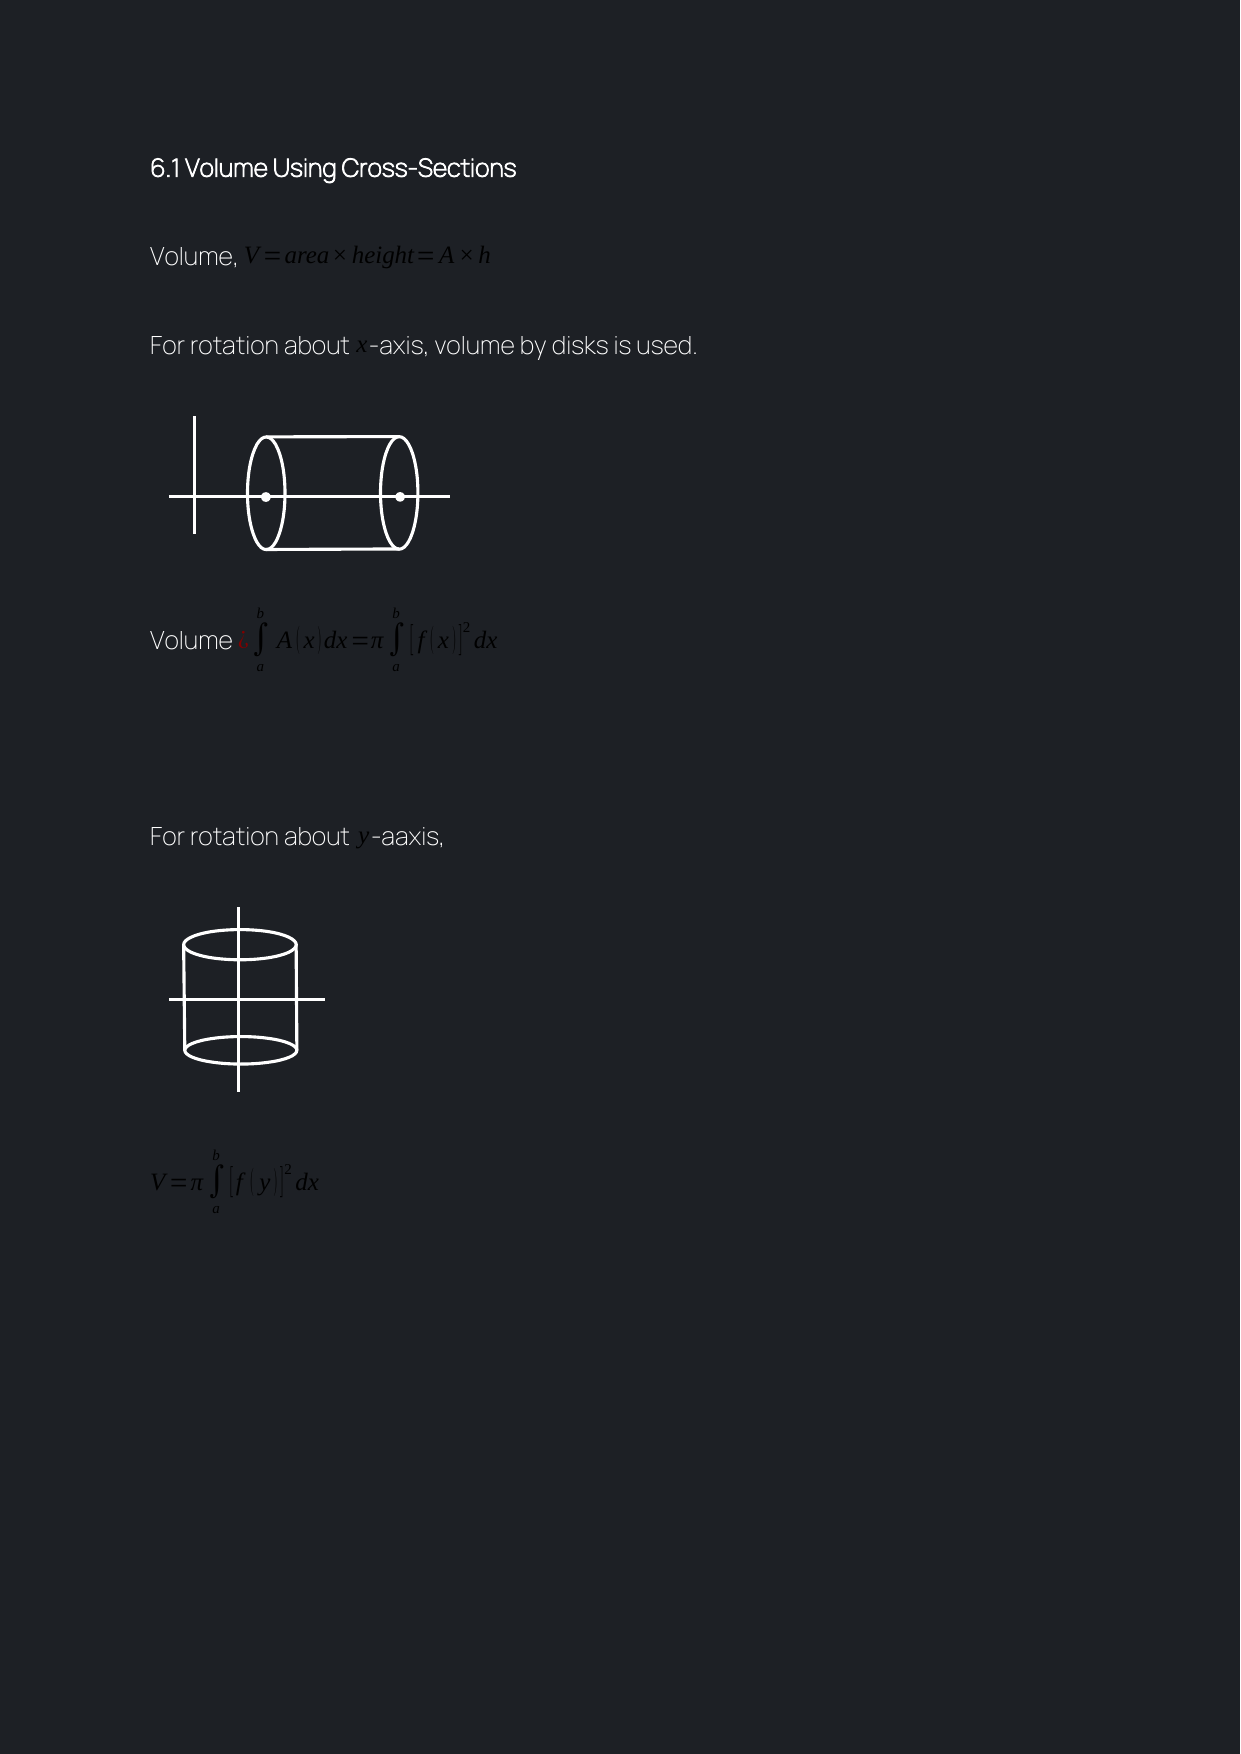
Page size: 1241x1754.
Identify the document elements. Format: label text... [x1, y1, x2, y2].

text For rotation about -axis, volume by disks is used. [150, 327, 1090, 362]
text Volume [150, 604, 1090, 675]
text For rotation about -aaxis, [150, 818, 1090, 852]
text Volume, [150, 239, 1090, 273]
subtitle 6.1 Volume Using Cross-Sections [150, 150, 1090, 184]
